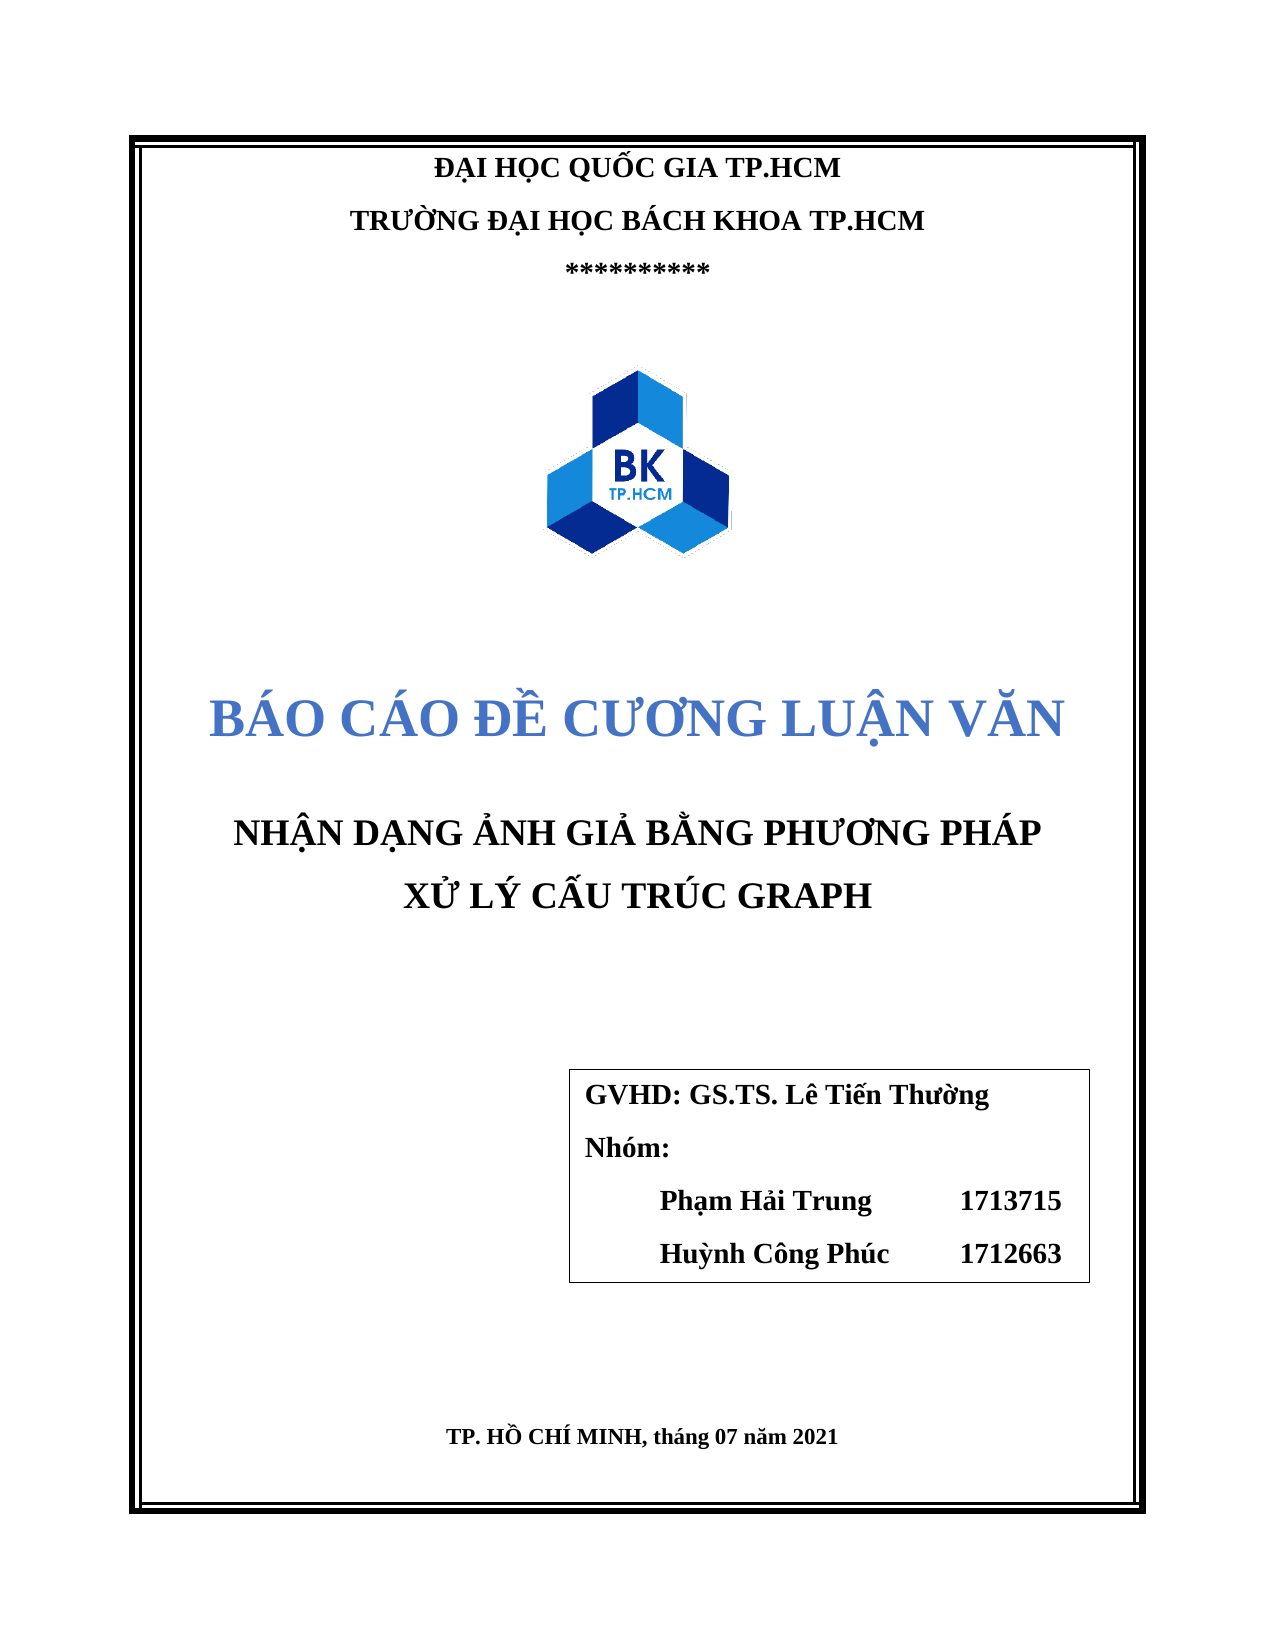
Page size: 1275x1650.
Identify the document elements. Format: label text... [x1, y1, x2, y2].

text TRƯỜNG ĐẠI HỌC BÁCH KHOA TP.HCM [150, 203, 1125, 236]
text ĐẠI HỌC QUỐC GIA TP.HCM [150, 150, 1125, 183]
text ********** [150, 256, 1125, 289]
picture [543, 365, 732, 558]
